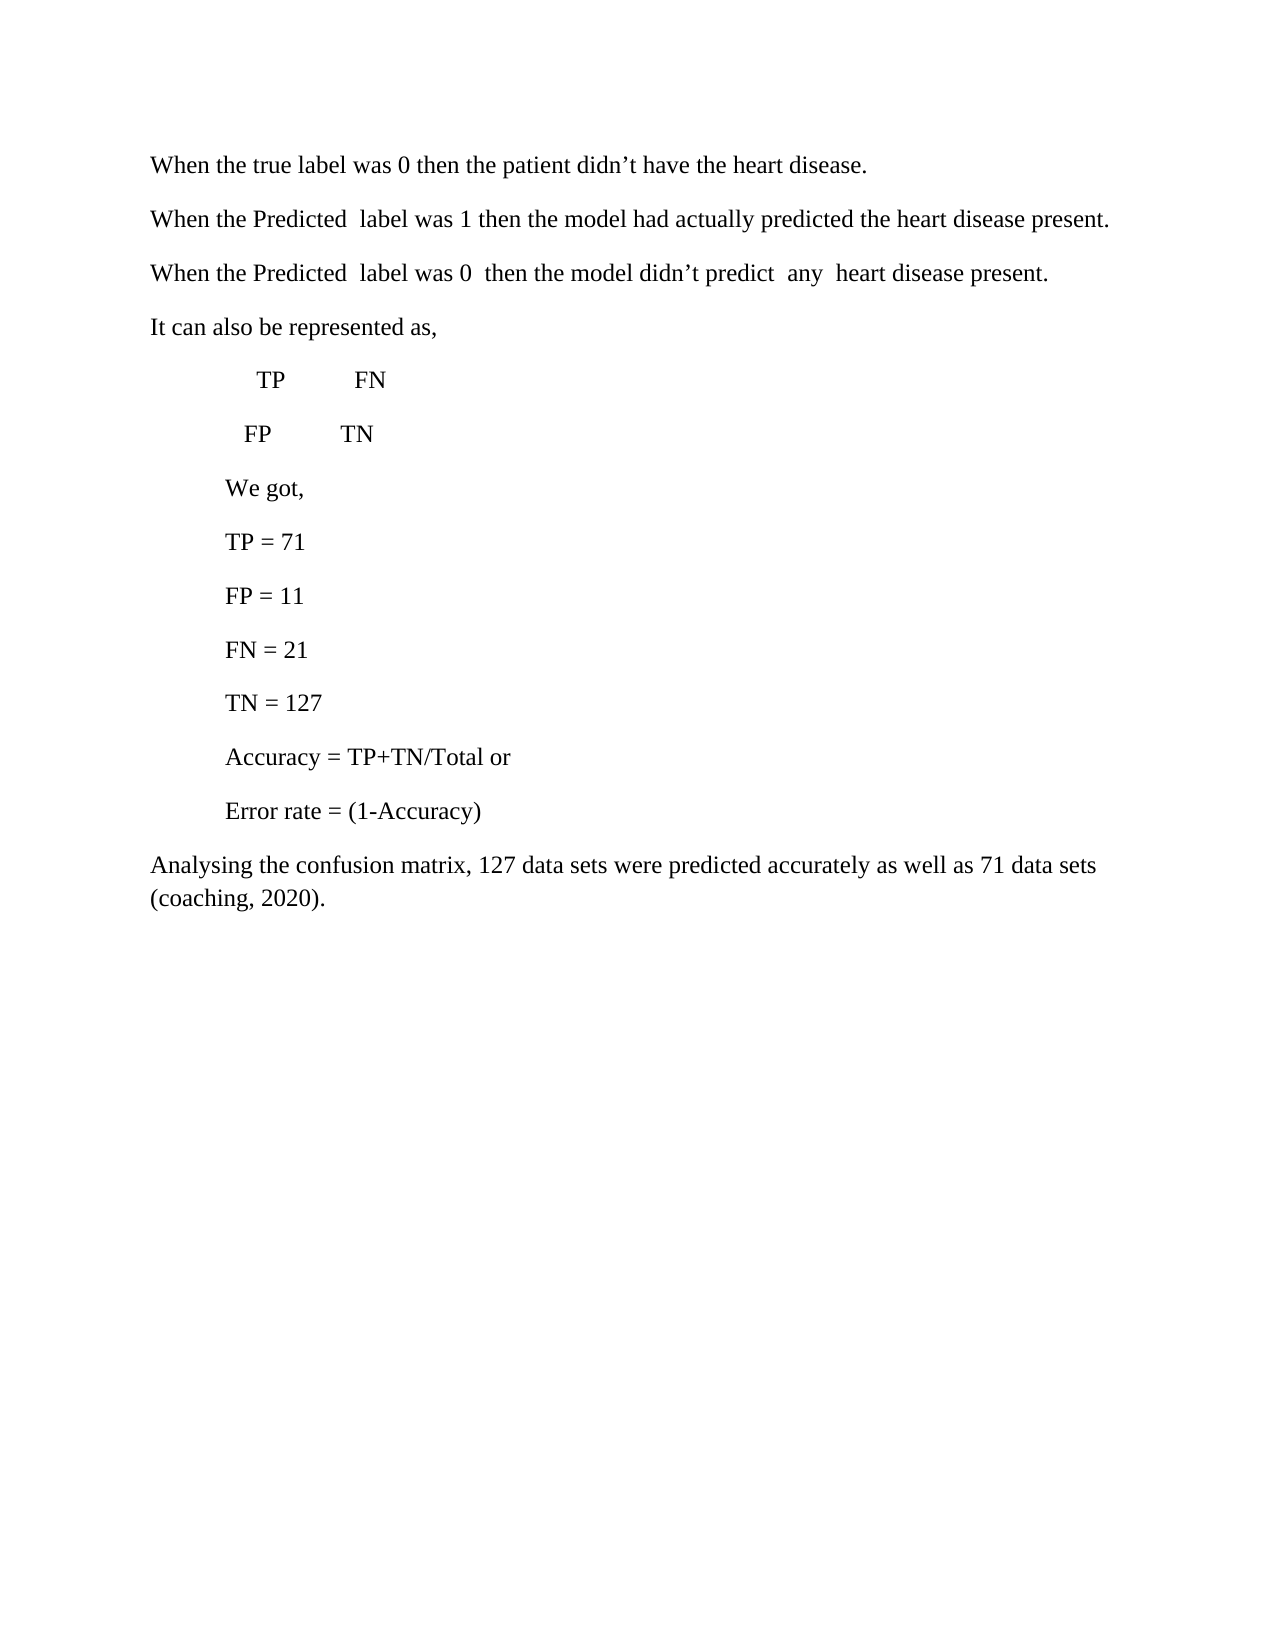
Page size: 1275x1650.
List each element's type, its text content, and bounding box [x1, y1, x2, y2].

text FP = 11 [150, 581, 1125, 609]
text FP TN [150, 419, 1125, 448]
text When the Predicted label was 0 then the model didn’t predict any heart disease present. [150, 258, 1125, 286]
text TN = 127 [150, 688, 1125, 717]
text When the true label was 0 then the patient didn’t have the heart disease. [150, 150, 1125, 179]
text Accuracy = TP+TN/Total or [150, 742, 1125, 771]
text Error rate = (1-Accuracy) [150, 796, 1125, 825]
text TP FN [150, 365, 1125, 394]
text It can also be represented as, [150, 312, 1125, 340]
text Analysing the confusion matrix, 127 data sets were predicted accurately as well as 71 data sets. [150, 850, 1125, 912]
text We got, [150, 473, 1125, 502]
text When the Predicted label was 1 then the model had actually predicted the heart disease present. [150, 204, 1125, 233]
text FN = 21 [150, 635, 1125, 663]
text TP = 71 [150, 527, 1125, 556]
